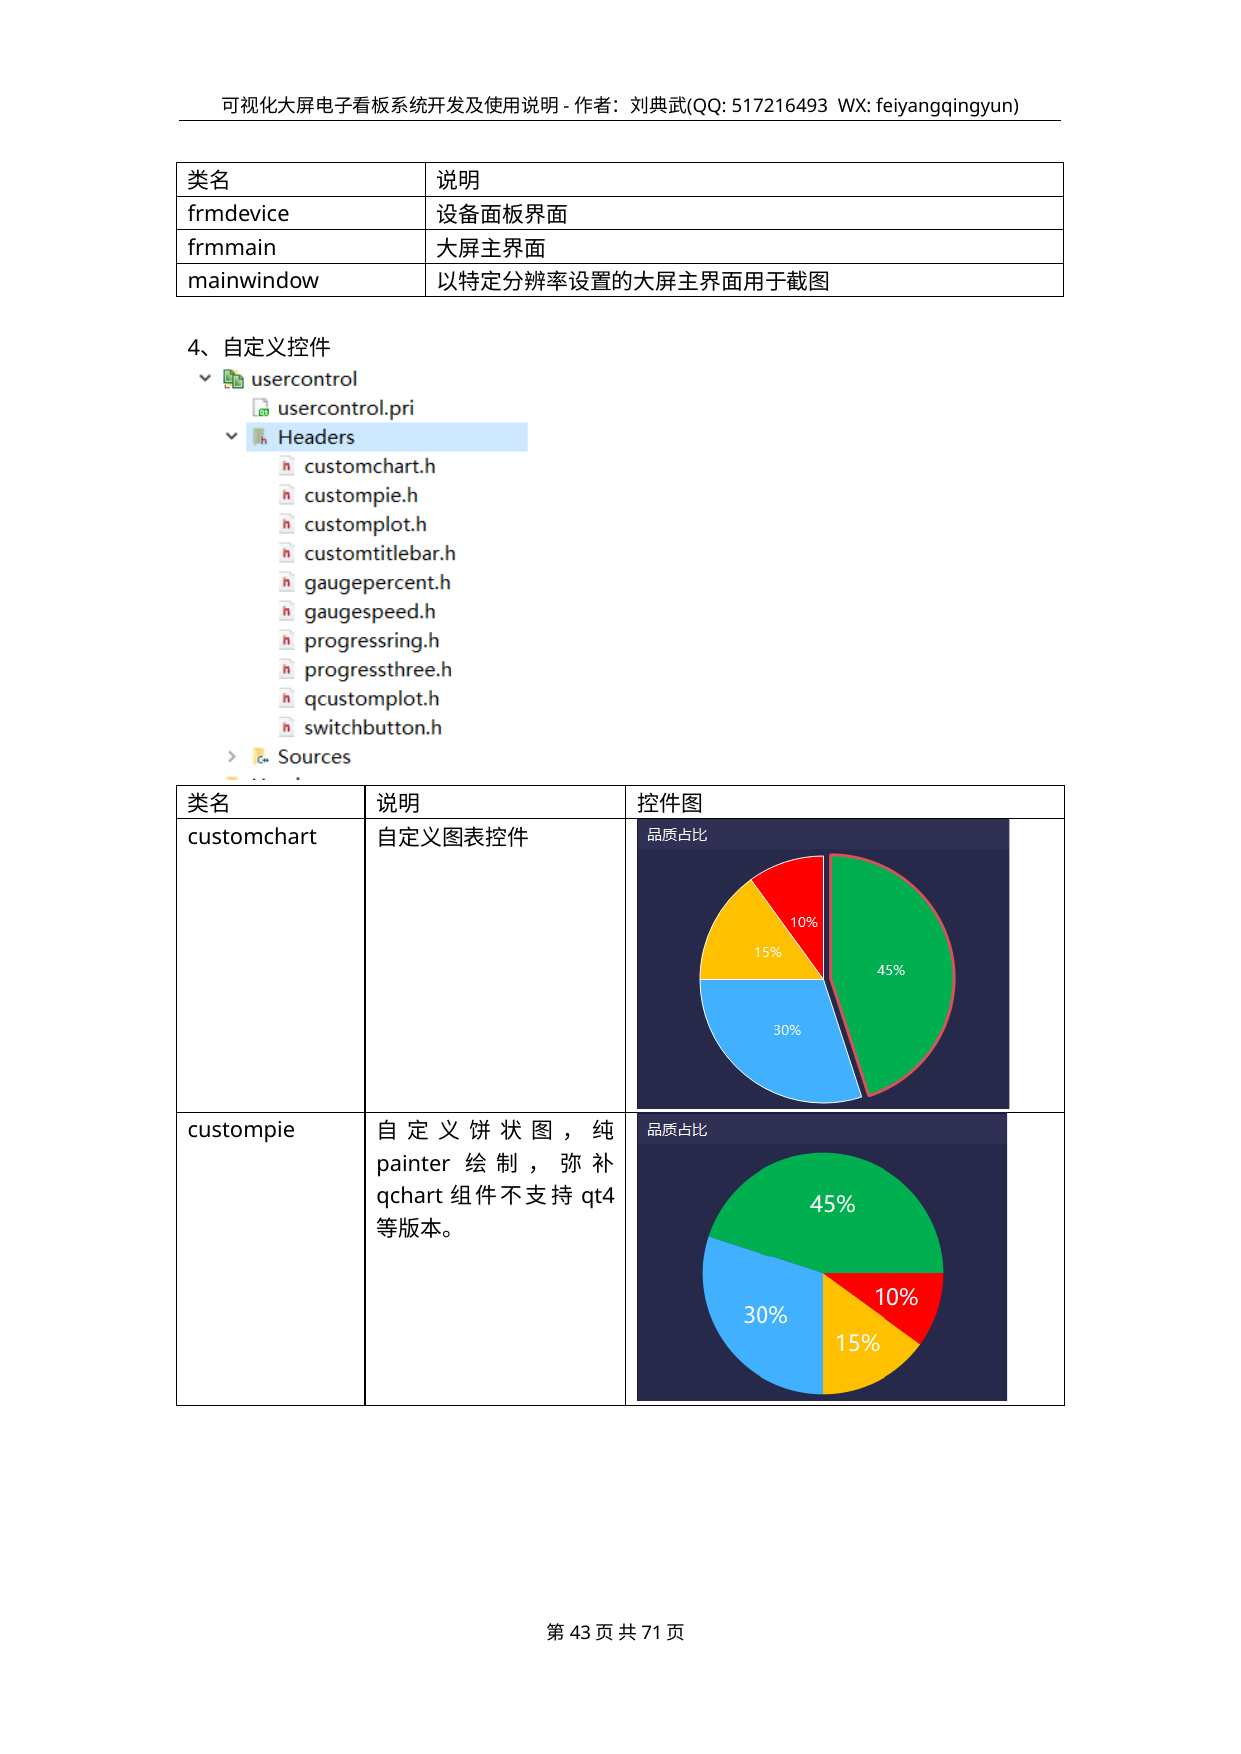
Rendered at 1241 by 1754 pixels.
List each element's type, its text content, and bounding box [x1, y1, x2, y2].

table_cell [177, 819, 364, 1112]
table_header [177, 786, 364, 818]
text 4、自定义控件 [187, 330, 1053, 362]
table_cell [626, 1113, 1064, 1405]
picture [187, 362, 528, 780]
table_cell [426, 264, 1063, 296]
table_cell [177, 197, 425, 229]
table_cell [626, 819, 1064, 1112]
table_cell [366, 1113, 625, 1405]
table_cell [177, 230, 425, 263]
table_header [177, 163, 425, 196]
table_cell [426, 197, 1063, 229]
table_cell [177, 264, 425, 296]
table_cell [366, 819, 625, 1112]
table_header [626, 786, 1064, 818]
picture [637, 819, 1010, 1109]
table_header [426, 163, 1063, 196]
picture [637, 1112, 1008, 1401]
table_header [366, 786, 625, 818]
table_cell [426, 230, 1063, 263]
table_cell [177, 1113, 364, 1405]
